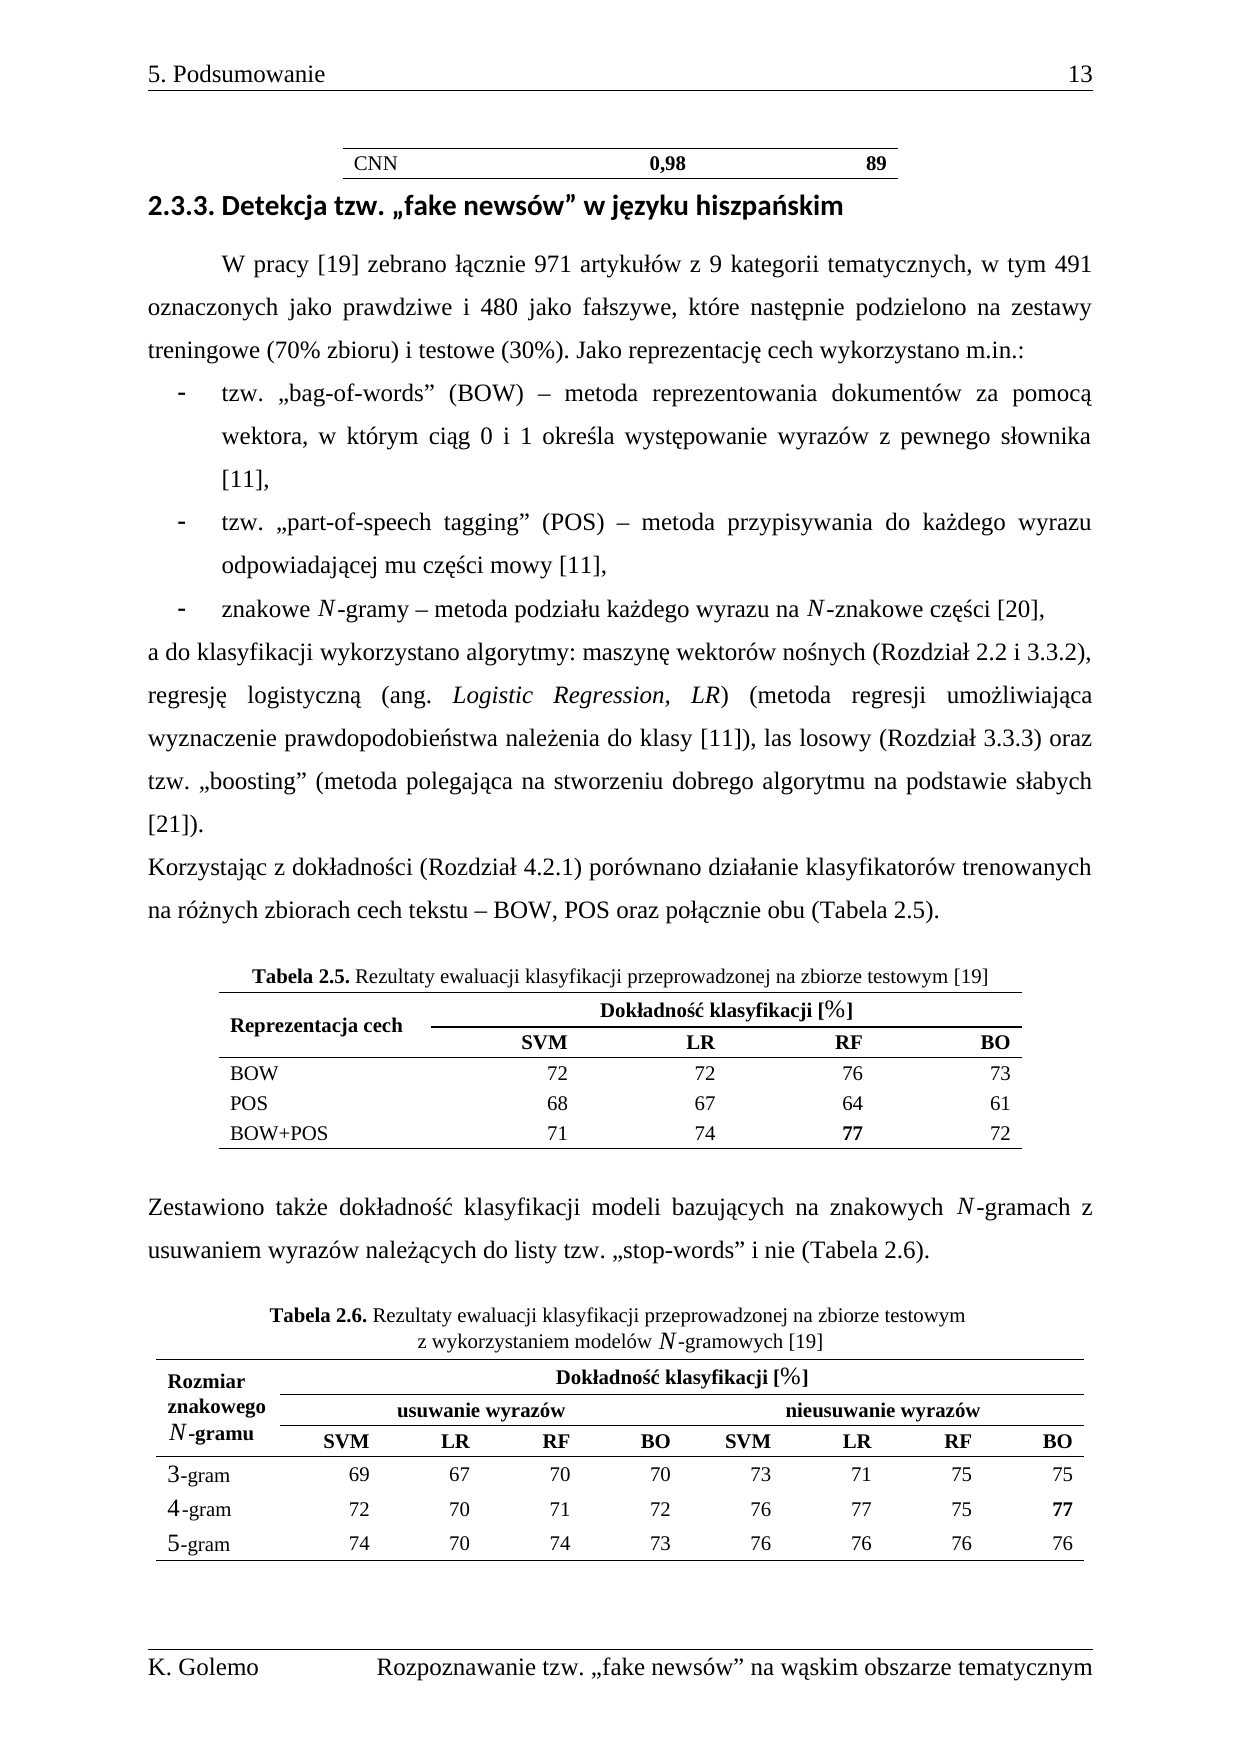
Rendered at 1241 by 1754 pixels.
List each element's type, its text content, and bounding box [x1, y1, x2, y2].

table_cell CNN [343, 149, 496, 177]
table_cell 72 [579, 1058, 726, 1088]
table_cell 0,98 [496, 149, 697, 177]
table_cell 72 [431, 1058, 579, 1088]
table_cell 75 [883, 1491, 983, 1526]
list znakowe -gramy – metoda podziału każdego wyrazu na -znakowe części , [177, 594, 1093, 622]
text W pracy zebrano łącznie 971 artykułów z 9 kategorii tematycznych, w tym 491 oznaczonych jako prawdziwe i 480 jako fałszywe, które następnie podzielono na zestawy treningowe (70% zbioru) i testowe (30%). Jako reprezentację cech wykorzystano m.in.: [148, 249, 1093, 364]
table_cell SVM [682, 1426, 782, 1456]
text a do klasyfikacji wykorzystano algorytmy: maszynę wektorów nośnych (Rozdział 2.2 i 3.3.2), regresję logistyczną (ang. Logistic Regression, LR) (metoda regresji umożliwiająca wyznaczenie prawdopodobieństwa należenia do klasy ), las losowy (Rozdział 3.3.3) oraz tzw. „boosting” (metoda polegająca na stworzeniu dobrego algorytmu na podstawie słabych ). [148, 637, 1093, 838]
table_cell 76 [782, 1526, 883, 1560]
table_cell BO [983, 1426, 1084, 1456]
table_cell 69 [280, 1457, 381, 1491]
table_cell 77 [782, 1491, 883, 1526]
list tzw. „bag-of-words” (BOW) – metoda reprezentowania dokumentów za pomocą wektora, w którym ciąg 0 i 1 określa występowanie wyrazów z pewnego słownika , [177, 378, 1093, 493]
table_cell 89 [697, 149, 898, 177]
table_cell 70 [581, 1457, 682, 1491]
table_cell POS [219, 1088, 431, 1118]
table_cell 71 [782, 1457, 883, 1491]
text Zestawiono także dokładność klasyfikacji modeli bazujących na znakowych -gramach z usuwaniem wyrazów należących do listy tzw. „stop-words” i nie (Tabela 2.6). [148, 1192, 1093, 1264]
table_cell 77 [726, 1118, 874, 1148]
table_cell 72 [581, 1491, 682, 1526]
table_cell 76 [682, 1491, 782, 1526]
list tzw. „part-of-speech tagging” (POS) – metoda przypisywania do każdego wyrazu odpowiadającej mu części mowy , [177, 507, 1093, 579]
table_cell RF [481, 1426, 581, 1456]
table_cell nieusuwanie wyrazów [682, 1395, 1084, 1425]
table_cell RF [883, 1426, 983, 1456]
table_cell 76 [883, 1526, 983, 1560]
table_cell 75 [983, 1457, 1084, 1491]
table_header Dokładność klasyfikacji [] [431, 993, 1022, 1026]
table_cell 71 [431, 1118, 579, 1148]
table_cell 75 [883, 1457, 983, 1491]
text Korzystając z dokładności (Rozdział 4.2.1) porównano działanie klasyfikatorów trenowanych na różnych zbiorach cech tekstu – BOW, POS oraz połącznie obu (Tabela 2.5). [148, 852, 1093, 924]
table_cell 72 [280, 1491, 381, 1526]
table_cell 74 [579, 1118, 726, 1148]
table_cell 73 [682, 1457, 782, 1491]
table_header Dokładność klasyfikacji [] [280, 1360, 1084, 1394]
table_cell 67 [579, 1088, 726, 1118]
table_cell LR [579, 1028, 726, 1057]
table_cell 76 [983, 1526, 1084, 1560]
table_cell BO [874, 1028, 1022, 1057]
table_cell -gram [156, 1491, 280, 1526]
table_cell 67 [381, 1457, 481, 1491]
table_cell usuwanie wyrazów [280, 1395, 682, 1425]
table_cell 70 [381, 1526, 481, 1560]
table_cell LR [381, 1426, 481, 1456]
table_cell 73 [581, 1526, 682, 1560]
text Tabela 2.5. Rezultaty ewaluacji klasyfikacji przeprowadzonej na zbiorze testowym [148, 964, 1093, 988]
table_cell 74 [481, 1526, 581, 1560]
table_cell 64 [726, 1088, 874, 1118]
table_header Rozmiar znakowego -gramu [156, 1360, 280, 1456]
table_cell BOW+POS [219, 1118, 431, 1148]
table_cell 68 [431, 1088, 579, 1118]
table_cell RF [726, 1028, 874, 1057]
table_cell 73 [874, 1058, 1022, 1088]
subtitle Detekcja tzw. „fake newsów” w języku hiszpańskim [148, 187, 1093, 222]
table_cell 72 [874, 1118, 1022, 1148]
table_cell 77 [983, 1491, 1084, 1526]
table_cell 61 [874, 1088, 1022, 1118]
text Tabela 2.6. Rezultaty ewaluacji klasyfikacji przeprowadzonej na zbiorze testowym z wykorzystaniem modelów -gramowych [148, 1303, 1093, 1355]
table_cell SVM [431, 1028, 579, 1057]
table_cell 76 [726, 1058, 874, 1088]
table_cell BOW [219, 1058, 431, 1088]
table_header Reprezentacja cech [219, 993, 431, 1057]
table_cell 71 [481, 1491, 581, 1526]
table_cell BO [581, 1426, 682, 1456]
table_cell -gram [156, 1526, 280, 1560]
table_cell 70 [481, 1457, 581, 1491]
table_cell 76 [682, 1526, 782, 1560]
table_cell 74 [280, 1526, 381, 1560]
table_cell -gram [156, 1457, 280, 1491]
table_cell 70 [381, 1491, 481, 1526]
table_cell SVM [280, 1426, 381, 1456]
table_cell LR [782, 1426, 883, 1456]
